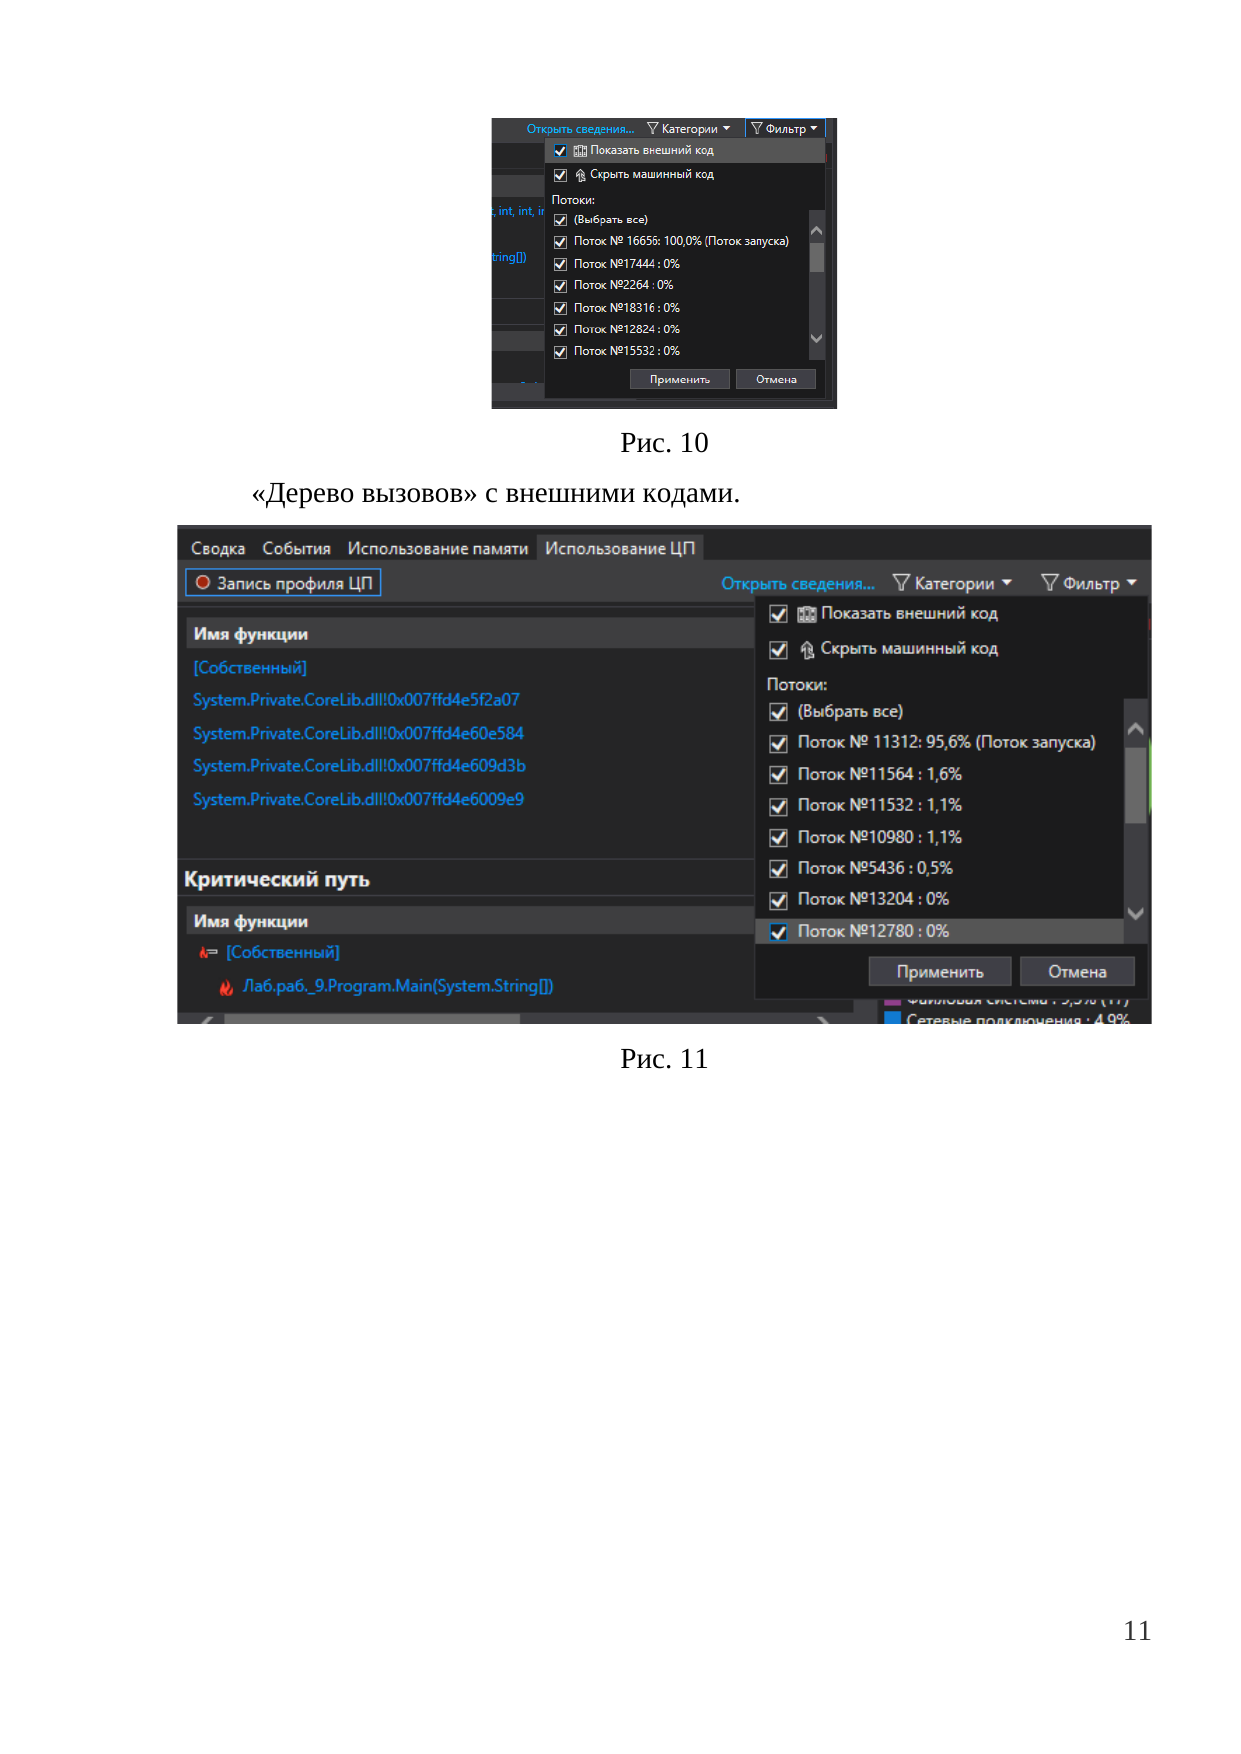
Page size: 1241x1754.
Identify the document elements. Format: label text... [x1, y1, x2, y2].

picture [177, 525, 1152, 1024]
text Рис. 11 [177, 1041, 1152, 1074]
picture [491, 118, 838, 409]
text «Дерево вызовов» с внешними кодами. [177, 475, 1152, 509]
text Рис. 10 [177, 425, 1152, 458]
